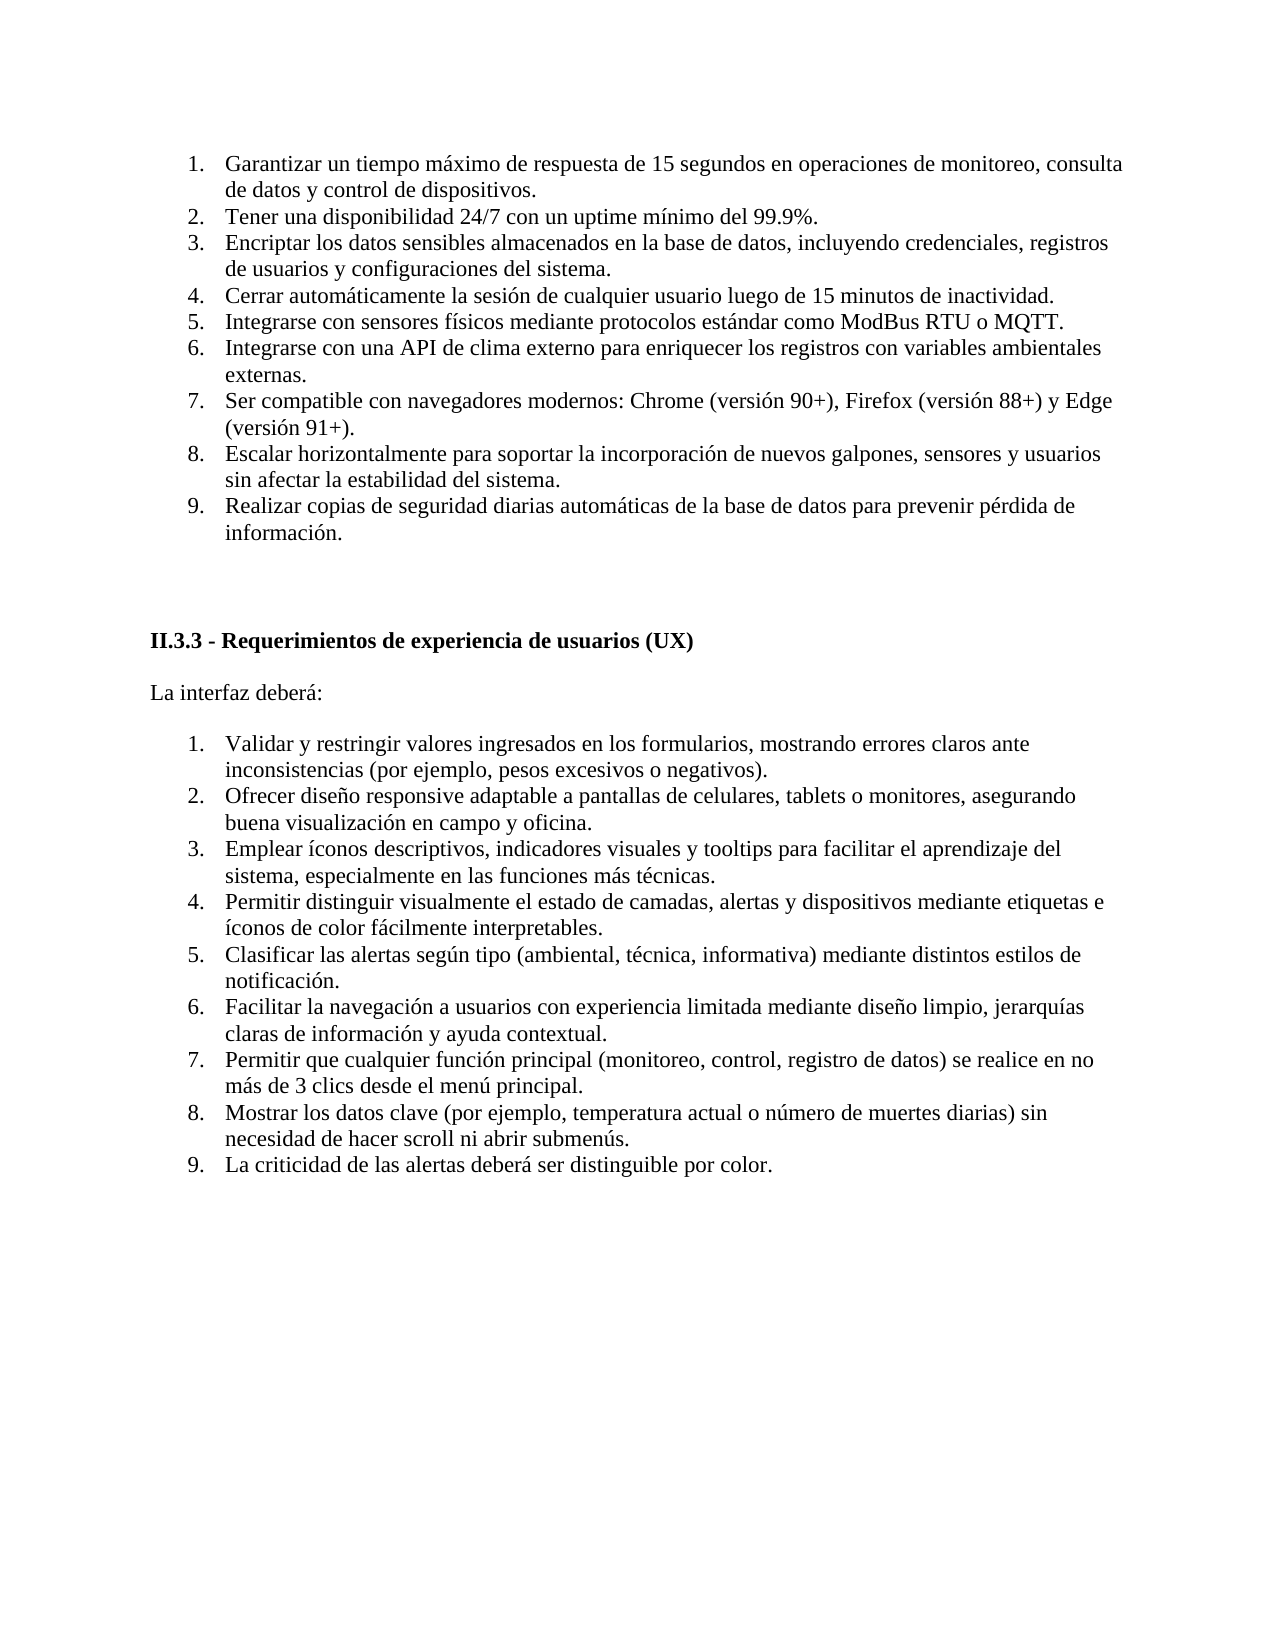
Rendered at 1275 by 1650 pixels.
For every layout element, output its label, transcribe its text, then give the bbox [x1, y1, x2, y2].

text La interfaz deberá: [150, 678, 1125, 705]
list Validar y restringir valores ingresados en los formularios, mostrando errores claros ante inconsistencias (por ejemplo, pesos excesivos o negativos). [187, 730, 1125, 783]
list Clasificar las alertas según tipo (ambiental, técnica, informativa) mediante distintos estilos de notificación. [187, 941, 1125, 993]
list La criticidad de las alertas deberá ser distinguible por color. [187, 1152, 1125, 1178]
list Ser compatible con navegadores modernos: Chrome (versión 90+), Firefox (versión 88+) y Edge (versión 91+). [187, 387, 1125, 440]
list Escalar horizontalmente para soportar la incorporación de nuevos galpones, sensores y usuarios sin afectar la estabilidad del sistema. [187, 440, 1125, 493]
list Realizar copias de seguridad diarias automáticas de la base de datos para prevenir pérdida de información. [187, 493, 1125, 598]
list Emplear íconos descriptivos, indicadores visuales y tooltips para facilitar el aprendizaje del sistema, especialmente en las funciones más técnicas. [187, 835, 1125, 888]
list Garantizar un tiempo máximo de respuesta de 15 segundos en operaciones de monitoreo, consulta de datos y control de dispositivos. [187, 150, 1125, 203]
list Permitir distinguir visualmente el estado de camadas, alertas y dispositivos mediante etiquetas e íconos de color fácilmente interpretables. [187, 888, 1125, 941]
list Integrarse con una API de clima externo para enriquecer los registros con variables ambientales externas. [187, 334, 1125, 387]
list Mostrar los datos clave (por ejemplo, temperatura actual o número de muertes diarias) sin necesidad de hacer scroll ni abrir submenús. [187, 1099, 1125, 1152]
list Cerrar automáticamente la sesión de cualquier usuario luego de 15 minutos de inactividad. [187, 282, 1125, 308]
subtitle II.3.3 - Requerimientos de experiencia de usuarios (UX) [150, 627, 1125, 653]
list Tener una disponibilidad 24/7 con un uptime mínimo del 99.9%. [187, 203, 1125, 229]
list Permitir que cualquier función principal (monitoreo, control, registro de datos) se realice en no más de 3 clics desde el menú principal. [187, 1046, 1125, 1099]
list Facilitar la navegación a usuarios con experiencia limitada mediante diseño limpio, jerarquías claras de información y ayuda contextual. [187, 993, 1125, 1046]
list Encriptar los datos sensibles almacenados en la base de datos, incluyendo credenciales, registros de usuarios y configuraciones del sistema. [187, 229, 1125, 282]
list Ofrecer diseño responsive adaptable a pantallas de celulares, tablets o monitores, asegurando buena visualización en campo y oficina. [187, 783, 1125, 835]
list Integrarse con sensores físicos mediante protocolos estándar como ModBus RTU o MQTT. [187, 308, 1125, 334]
